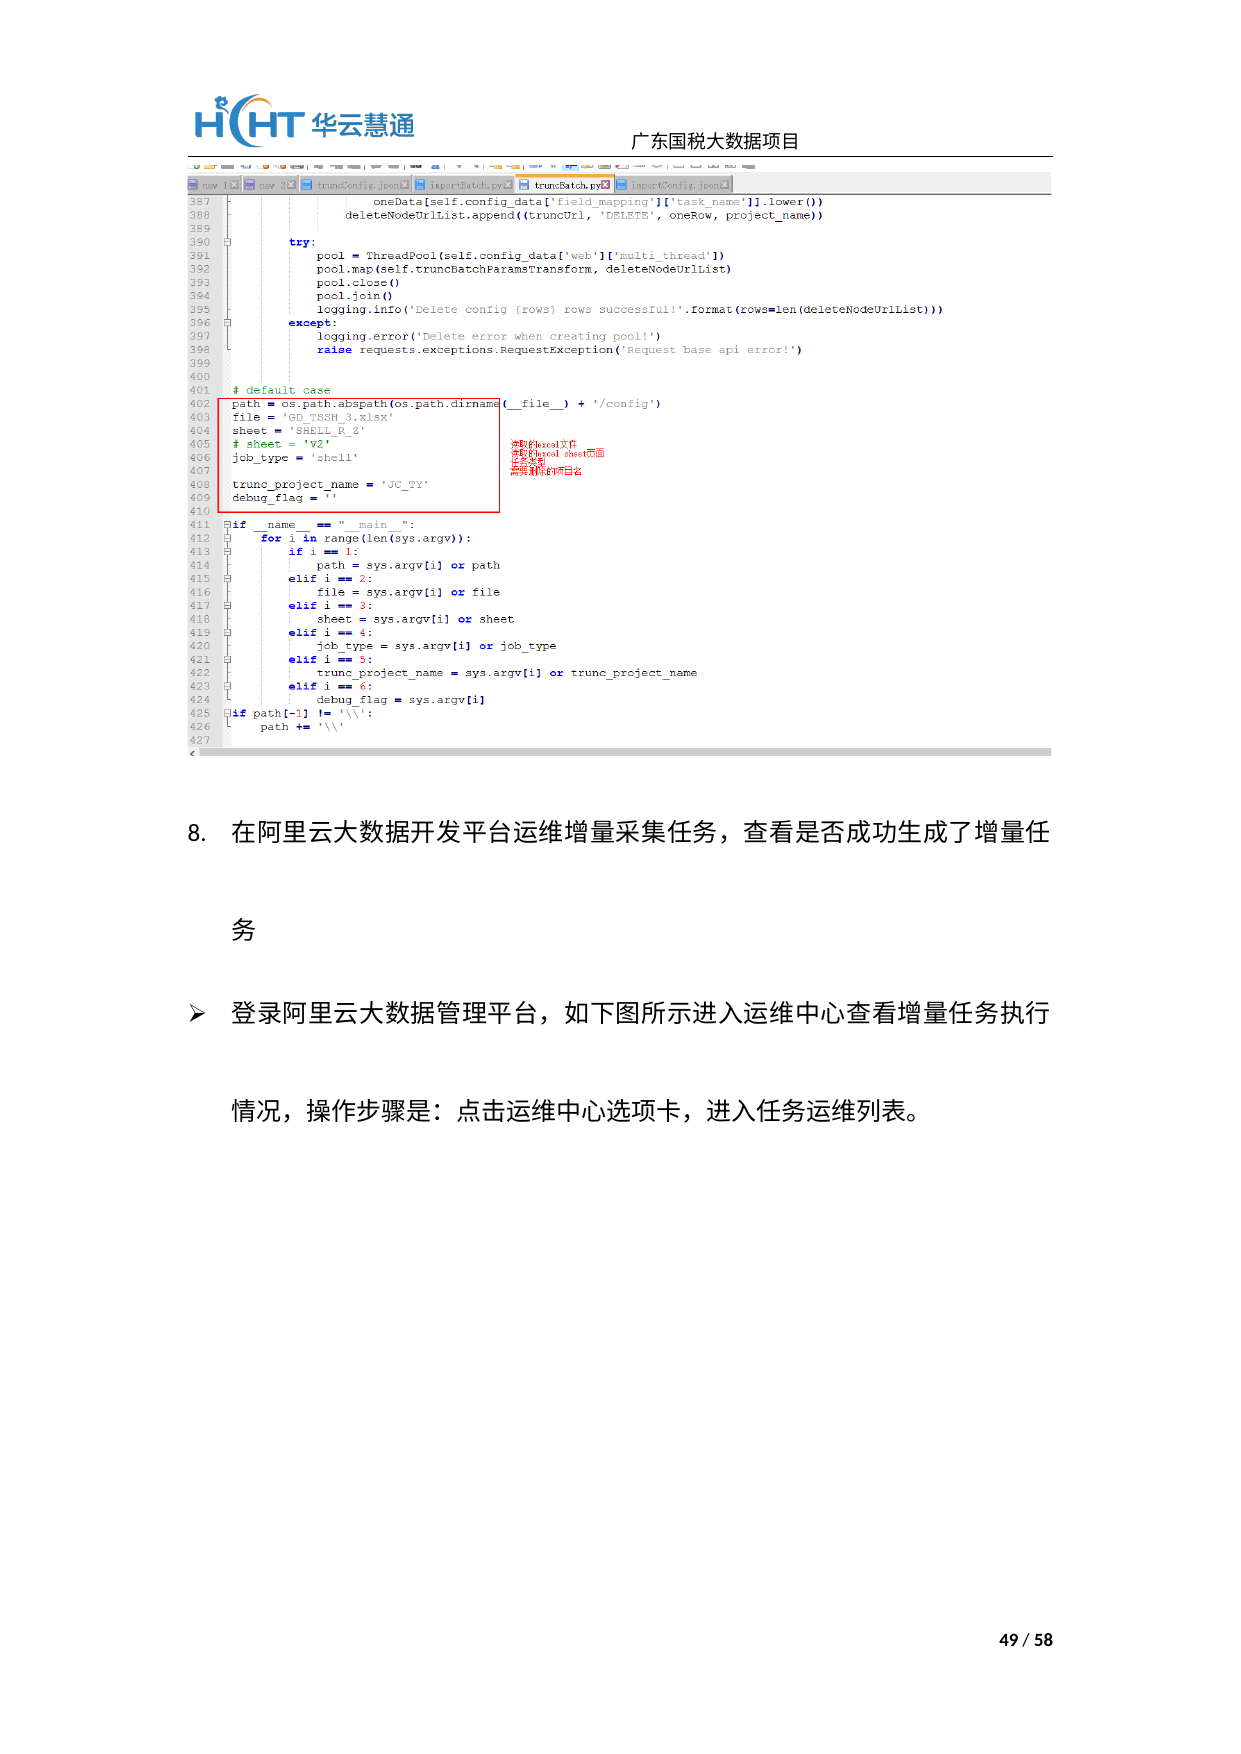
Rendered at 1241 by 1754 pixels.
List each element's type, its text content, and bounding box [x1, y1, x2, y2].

picture [187, 165, 1052, 756]
list 登录阿里云大数据管理平台，如下图所示进入运维中心查看增量任务执行情况，操作步骤是：点击运维中心选项卡，进入任务运维列表。 [187, 979, 1053, 1142]
picture [187, 88, 424, 149]
list 在阿里云大数据开发平台运维增量采集任务，查看是否成功生成了增量任务 [187, 798, 1053, 961]
